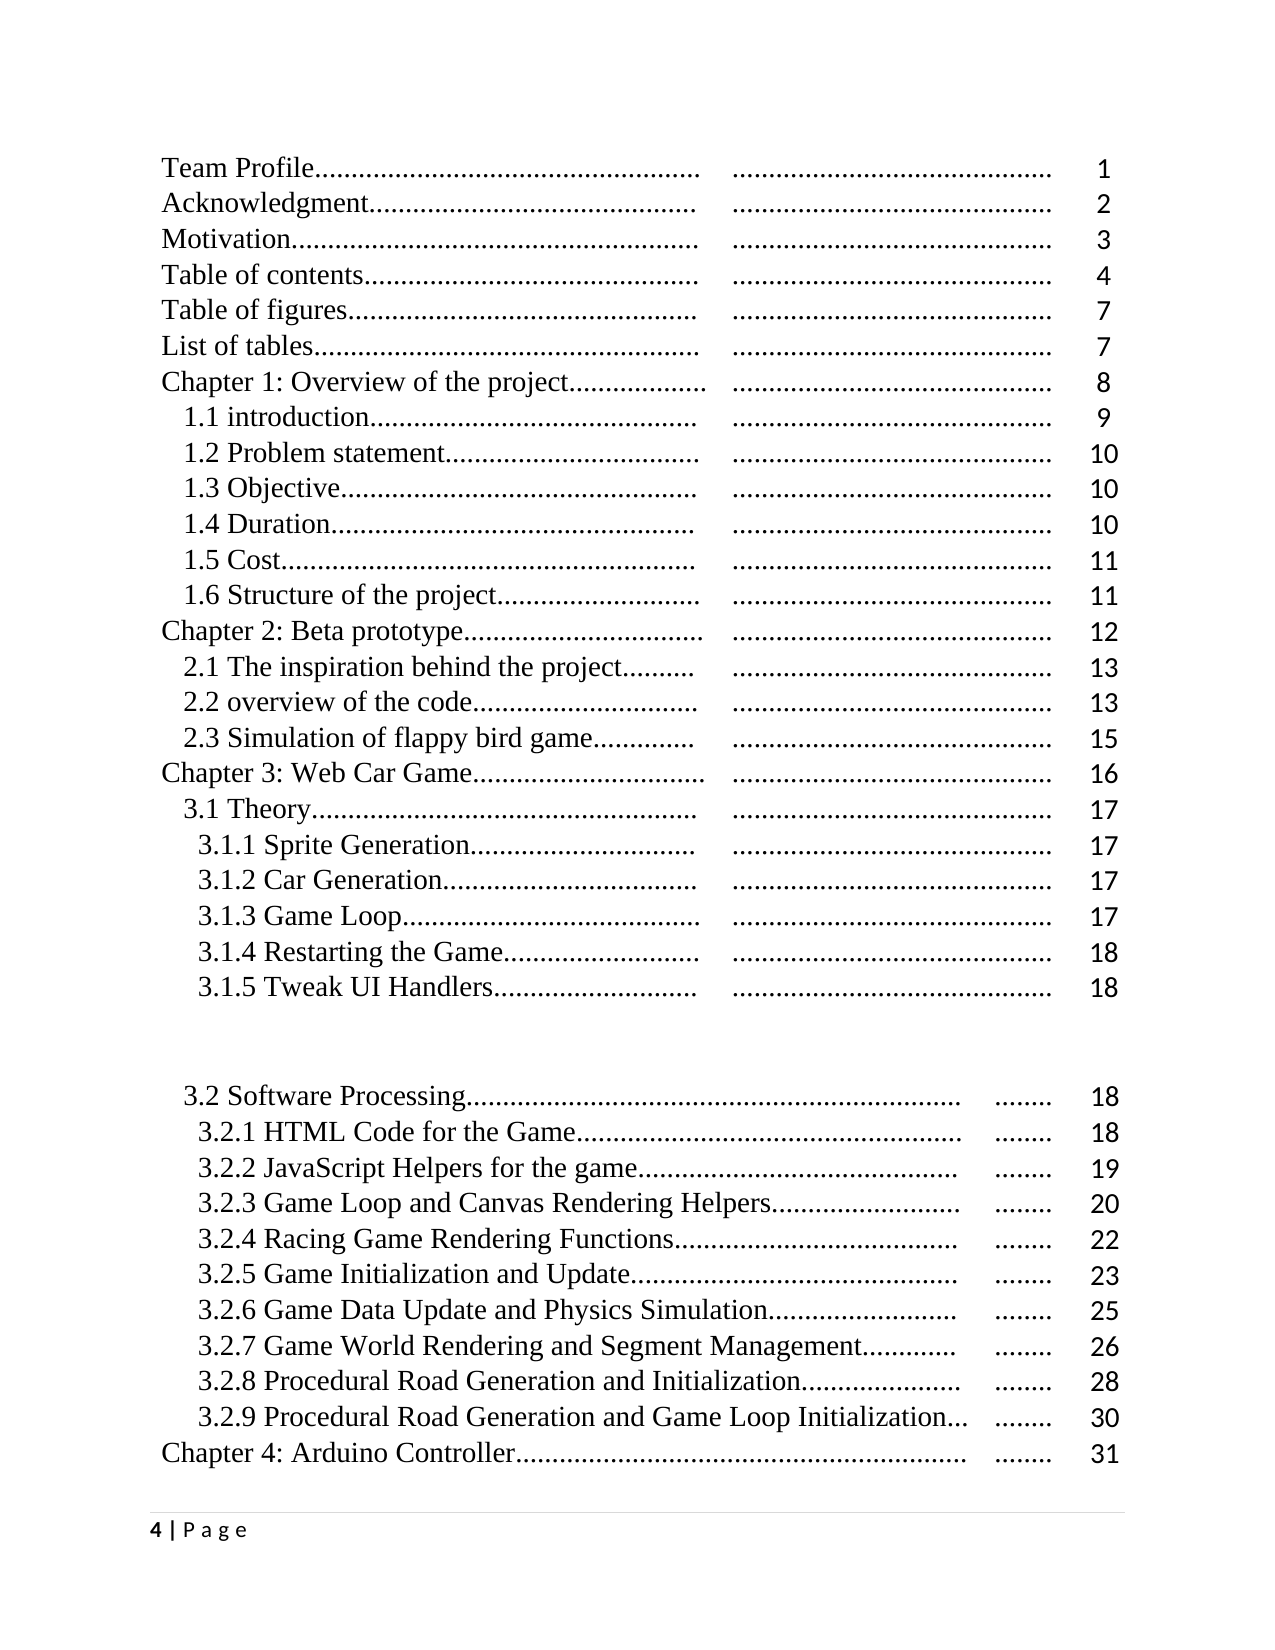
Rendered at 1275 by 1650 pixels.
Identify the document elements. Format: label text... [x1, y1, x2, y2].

table_cell ............................................ [720, 827, 1073, 862]
table_cell ............................................ [720, 506, 1073, 542]
table_cell Chapter 4: Arduino Controller.............................................................. [150, 1435, 983, 1470]
table_cell 1.5 Cost......................................................... [150, 542, 720, 577]
table_cell 10 [1074, 506, 1134, 542]
table_cell ............................................ [720, 399, 1073, 435]
table_cell ........ [983, 1328, 1075, 1363]
table_cell 1.3 Objective................................................. [150, 471, 720, 506]
table_cell ........ [983, 1185, 1075, 1221]
table_cell 26 [1075, 1328, 1134, 1363]
table_cell ............................................ [720, 720, 1073, 756]
table_cell 3.1.2 Car Generation................................... [150, 863, 720, 898]
table_cell 3.1.5 Tweak UI Handlers............................ [150, 969, 720, 1005]
table_cell Table of figures................................................ [150, 293, 720, 328]
table_cell 3.1.1 Sprite Generation............................... [150, 827, 720, 862]
table_cell 19 [1075, 1150, 1134, 1185]
table_cell ............................................ [720, 791, 1073, 827]
table_cell 8 [1074, 364, 1134, 399]
table_header ........ [983, 1079, 1075, 1114]
table_cell 3.1 Theory..................................................... [150, 791, 720, 827]
table_cell 28 [1075, 1364, 1134, 1399]
table_cell ............................................ [720, 578, 1073, 613]
table_cell Acknowledgment............................................. [150, 186, 720, 221]
table_cell 18 [1074, 969, 1134, 1005]
table_cell 10 [1074, 435, 1134, 471]
table_cell 3.2.6 Game Data Update and Physics Simulation.......................... [150, 1292, 983, 1328]
table_cell 3.1.4 Restarting the Game........................... [150, 934, 720, 969]
table_cell 25 [1075, 1292, 1134, 1328]
table_cell 10 [1074, 471, 1134, 506]
table_cell 11 [1074, 578, 1134, 613]
table_header 3.2 Software Processing.................................................................... [150, 1079, 983, 1114]
table_cell Chapter 2: Beta prototype................................. [150, 613, 720, 649]
table_cell ............................................ [720, 934, 1073, 969]
table_cell 3.2.9 Procedural Road Generation and Game Loop Initialization... [150, 1399, 983, 1435]
table_cell 1.6 Structure of the project............................ [150, 578, 720, 613]
table_cell 3.2.5 Game Initialization and Update............................................. [150, 1257, 983, 1292]
table_cell 3.2.8 Procedural Road Generation and Initialization...................... [150, 1364, 983, 1399]
table_cell ............................................ [720, 649, 1073, 684]
table_header ............................................ [720, 150, 1073, 186]
table_cell List of tables..................................................... [150, 328, 720, 364]
table_cell ............................................ [720, 969, 1073, 1005]
table_header 18 [1075, 1079, 1134, 1114]
table_cell 3.1.3 Game Loop......................................... [150, 898, 720, 934]
table_header 1 [1074, 150, 1134, 186]
table_cell 30 [1075, 1399, 1134, 1435]
table_cell ........ [983, 1435, 1075, 1470]
table_cell 3.2.2 JavaScript Helpers for the game............................................ [150, 1150, 983, 1185]
table_cell 1.4 Duration.................................................. [150, 506, 720, 542]
table_cell 3.2.4 Racing Game Rendering Functions....................................... [150, 1221, 983, 1257]
table_cell ............................................ [720, 898, 1073, 934]
table_cell 9 [1074, 399, 1134, 435]
table_cell 1.1 introduction............................................. [150, 399, 720, 435]
table_cell ............................................ [720, 756, 1073, 791]
table_cell ............................................ [720, 684, 1073, 720]
table_cell 17 [1074, 898, 1134, 934]
table_cell ........ [983, 1150, 1075, 1185]
table_cell 16 [1074, 756, 1134, 791]
table_cell 11 [1074, 542, 1134, 577]
table_cell ............................................ [720, 613, 1073, 649]
table_header Team Profile..................................................... [150, 150, 720, 186]
table_cell ........ [983, 1399, 1075, 1435]
table_cell ............................................ [720, 364, 1073, 399]
table_cell ............................................ [720, 257, 1073, 292]
table_cell ........ [983, 1364, 1075, 1399]
table_cell Table of contents.............................................. [150, 257, 720, 292]
table_cell ........ [983, 1292, 1075, 1328]
table_cell ............................................ [720, 293, 1073, 328]
table_cell 3.2.7 Game World Rendering and Segment Management............. [150, 1328, 983, 1363]
table_cell Chapter 1: Overview of the project................... [150, 364, 720, 399]
table_cell 12 [1074, 613, 1134, 649]
table_cell 2 [1074, 186, 1134, 221]
table_cell 17 [1074, 827, 1134, 862]
table_cell 23 [1075, 1257, 1134, 1292]
table_cell ............................................ [720, 328, 1073, 364]
table_cell 3.2.1 HTML Code for the Game..................................................... [150, 1114, 983, 1150]
table_cell 2.1 The inspiration behind the project.......... [150, 649, 720, 684]
table_cell 13 [1074, 649, 1134, 684]
table_cell ............................................ [720, 471, 1073, 506]
table_cell 3.2.3 Game Loop and Canvas Rendering Helpers.......................... [150, 1185, 983, 1221]
table_cell 17 [1074, 863, 1134, 898]
table_cell ............................................ [720, 435, 1073, 471]
table_cell 1.2 Problem statement................................... [150, 435, 720, 471]
table_cell ............................................ [720, 186, 1073, 221]
table_cell 4 [1074, 257, 1134, 292]
table_cell 13 [1074, 684, 1134, 720]
table_cell 17 [1074, 791, 1134, 827]
table_cell ........ [983, 1114, 1075, 1150]
table_cell ........ [983, 1257, 1075, 1292]
table_cell 3 [1074, 221, 1134, 257]
table_cell 22 [1075, 1221, 1134, 1257]
table_cell ............................................ [720, 863, 1073, 898]
table_cell ............................................ [720, 221, 1073, 257]
table_cell 20 [1075, 1185, 1134, 1221]
table_cell ........ [983, 1221, 1075, 1257]
table_cell 2.2 overview of the code............................... [150, 684, 720, 720]
table_cell Motivation........................................................ [150, 221, 720, 257]
table_cell 15 [1074, 720, 1134, 756]
table_cell 31 [1075, 1435, 1134, 1470]
table_cell Chapter 3: Web Car Game................................ [150, 756, 720, 791]
table_cell 7 [1074, 328, 1134, 364]
table_cell 2.3 Simulation of flappy bird game.............. [150, 720, 720, 756]
table_cell ............................................ [720, 542, 1073, 577]
table_cell 18 [1074, 934, 1134, 969]
table_cell 18 [1075, 1114, 1134, 1150]
table_cell 7 [1074, 293, 1134, 328]
